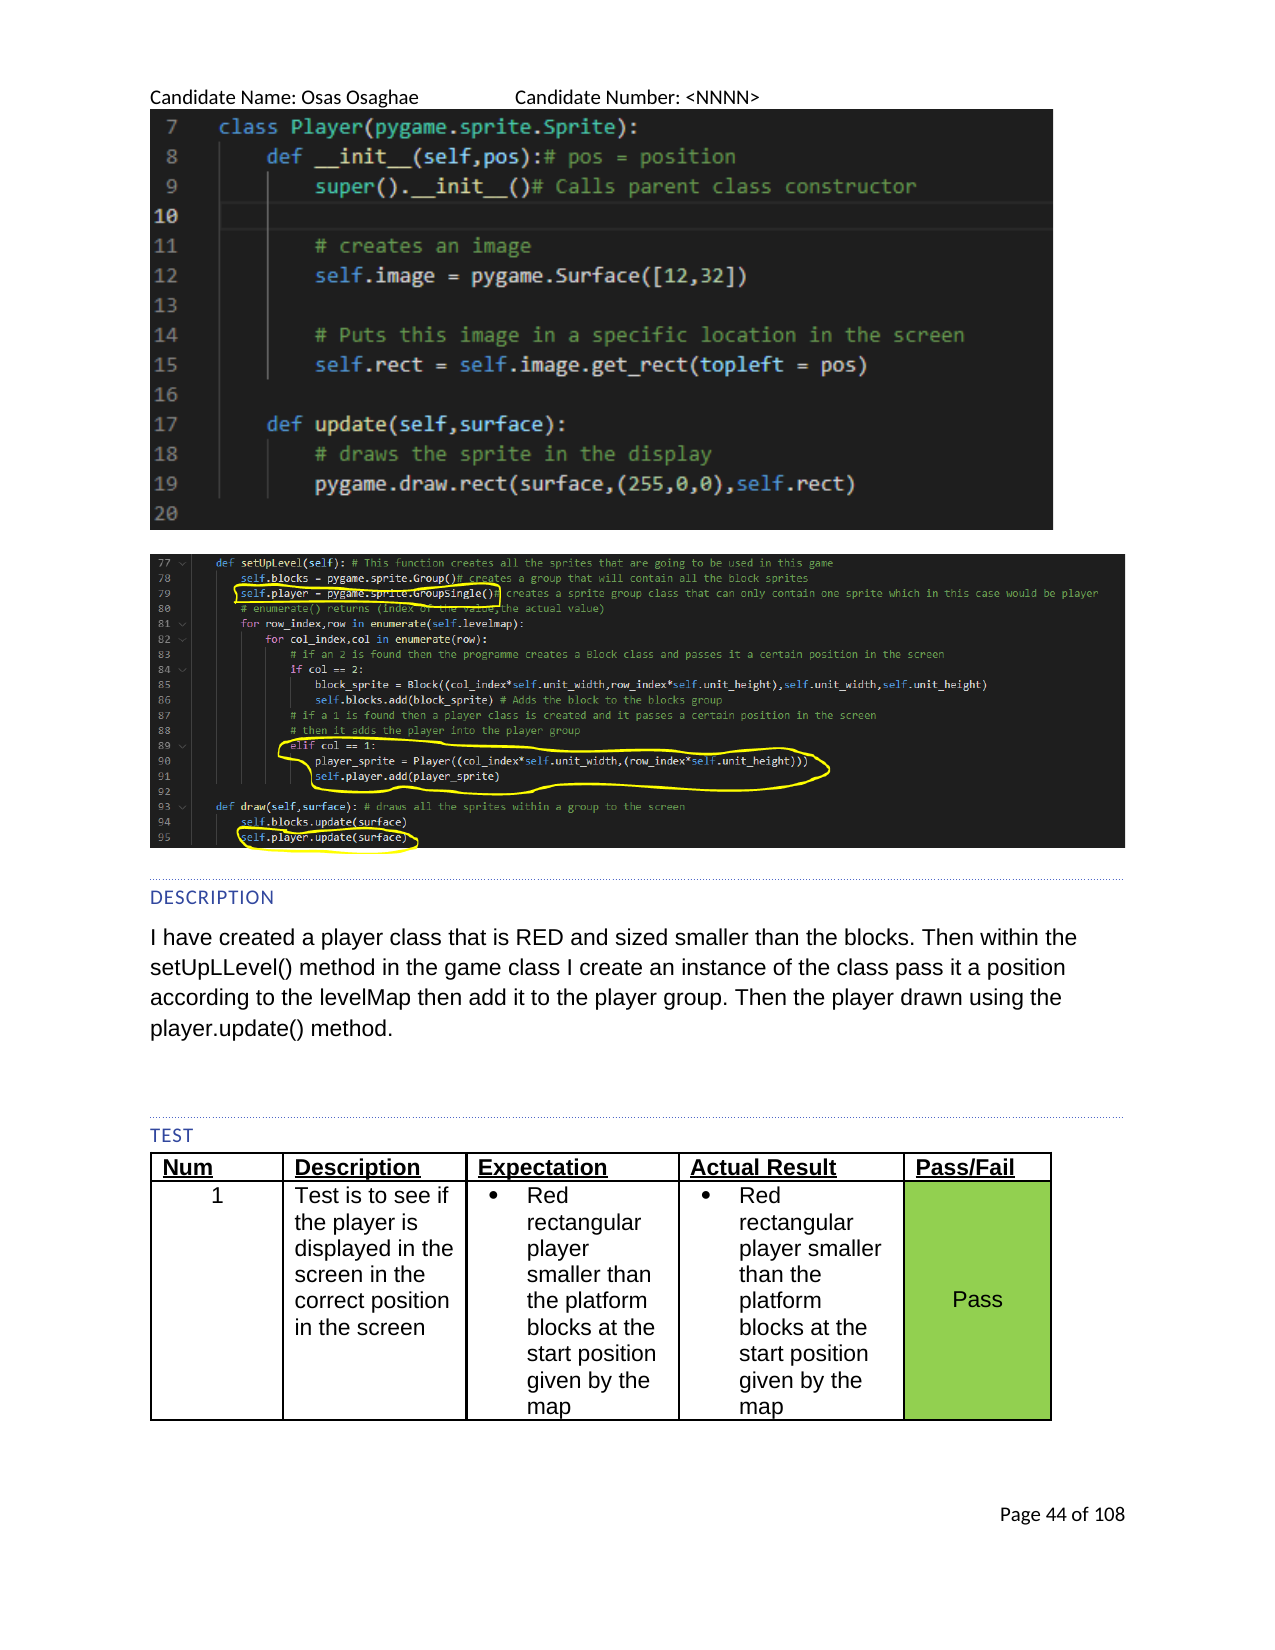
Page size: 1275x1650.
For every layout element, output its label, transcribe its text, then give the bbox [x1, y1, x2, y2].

table_header Num [152, 1154, 282, 1180]
table_cell Red rectangular player smaller than the platform blocks at the start position given by the map [680, 1182, 903, 1419]
table_header Description [284, 1154, 465, 1180]
table_cell 1 [152, 1182, 282, 1419]
table_cell Test is to see if the player is displayed in the screen in the correct position in the screen [284, 1182, 465, 1419]
text I have created a player class that is RED and sized smaller than the blocks. Then within the setUpLLevel() method in the game class I create an instance of the class pass it a position according to the levelMap then add it to the player group. Then the player drawn using the player.update() method. [150, 924, 1125, 1041]
table_cell Pass [905, 1182, 1050, 1419]
table_header Actual Result [680, 1154, 903, 1180]
picture [150, 109, 1054, 530]
table_header Expectation [468, 1154, 678, 1180]
table_cell Red rectangular player smaller than the platform blocks at the start position given by the map [468, 1182, 678, 1419]
subtitle Test [150, 1117, 1125, 1148]
picture [150, 554, 1125, 854]
subtitle Description [150, 879, 1125, 910]
table_header Pass/Fail [905, 1154, 1050, 1180]
